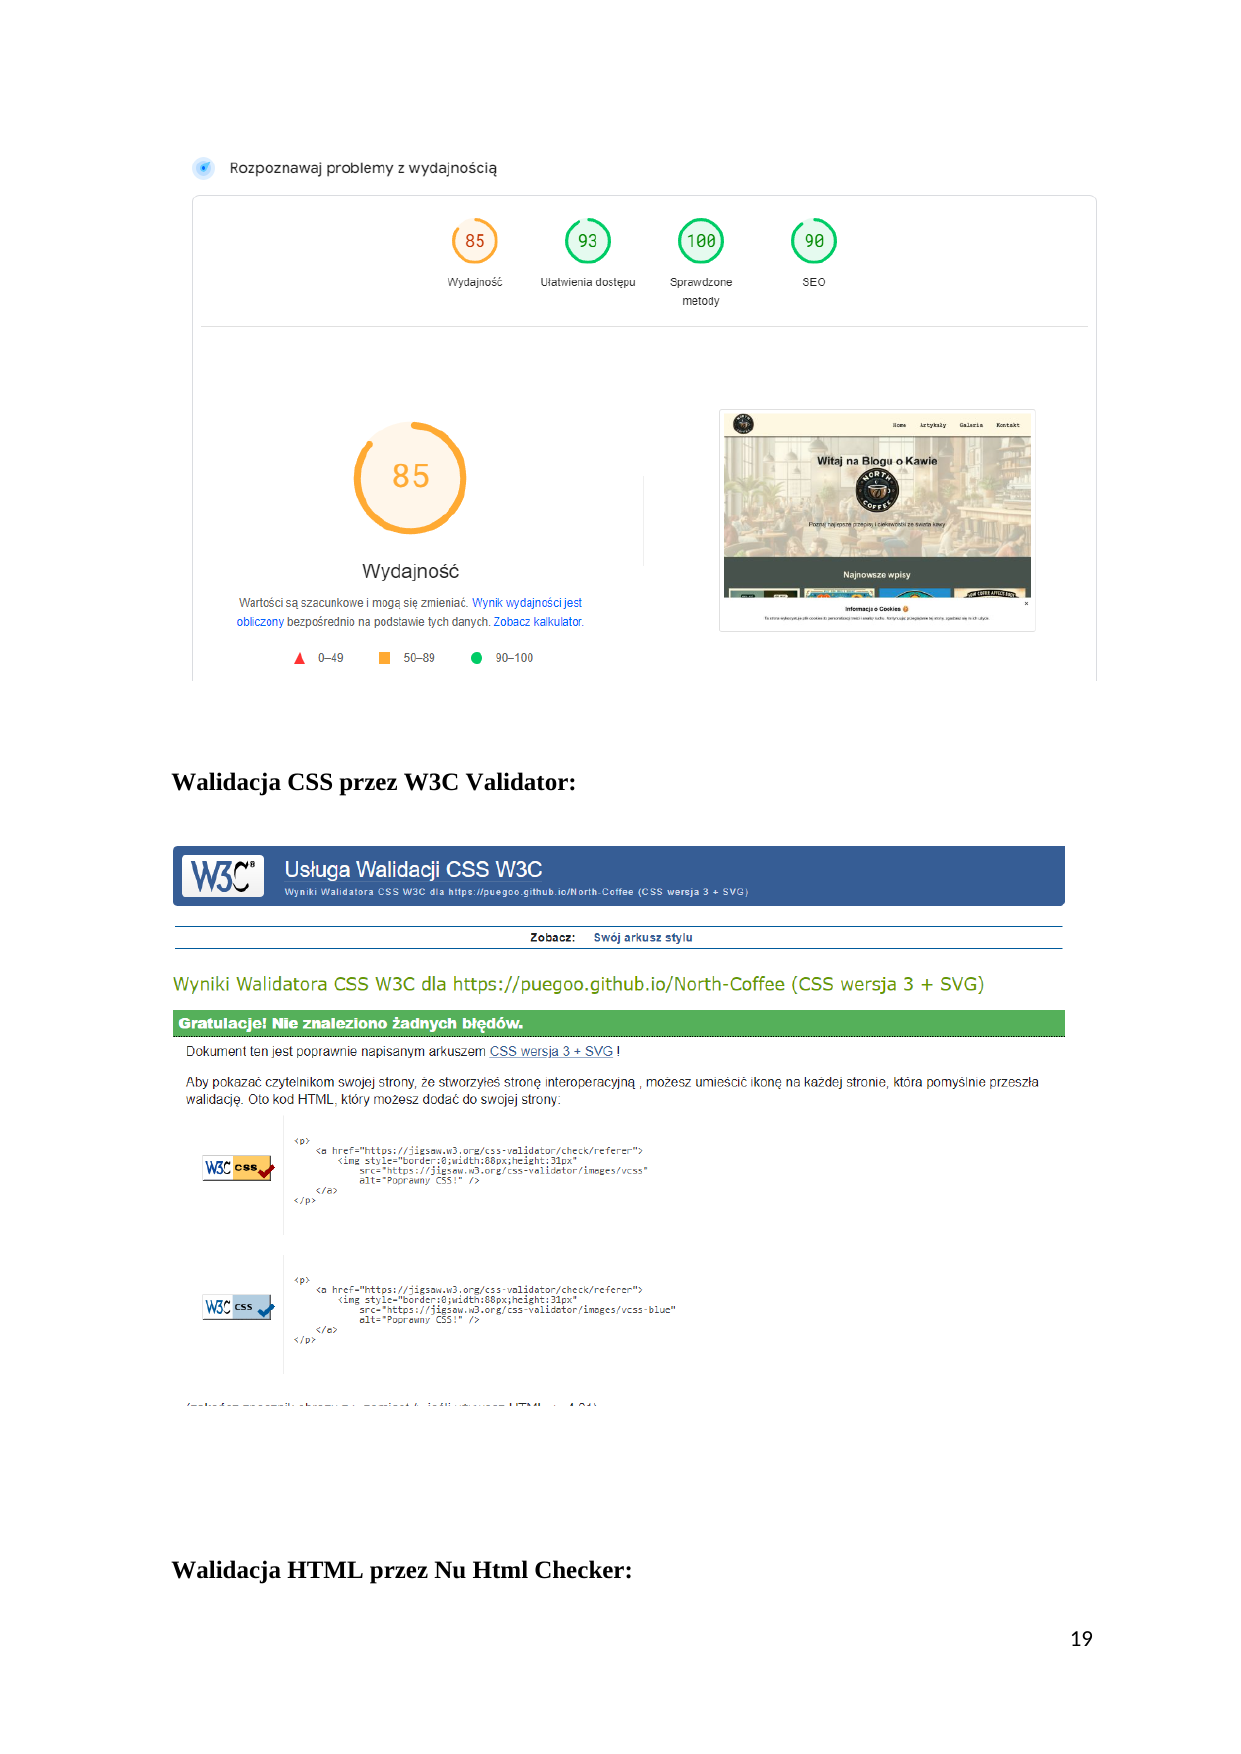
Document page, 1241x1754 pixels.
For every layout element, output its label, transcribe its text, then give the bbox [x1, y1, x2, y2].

text Walidacja CSS przez W3C Validator: [171, 767, 1093, 796]
picture [150, 826, 1091, 1406]
text Walidacja HTML przez Nu Html Checker: [171, 1555, 1093, 1584]
picture [171, 147, 1117, 681]
